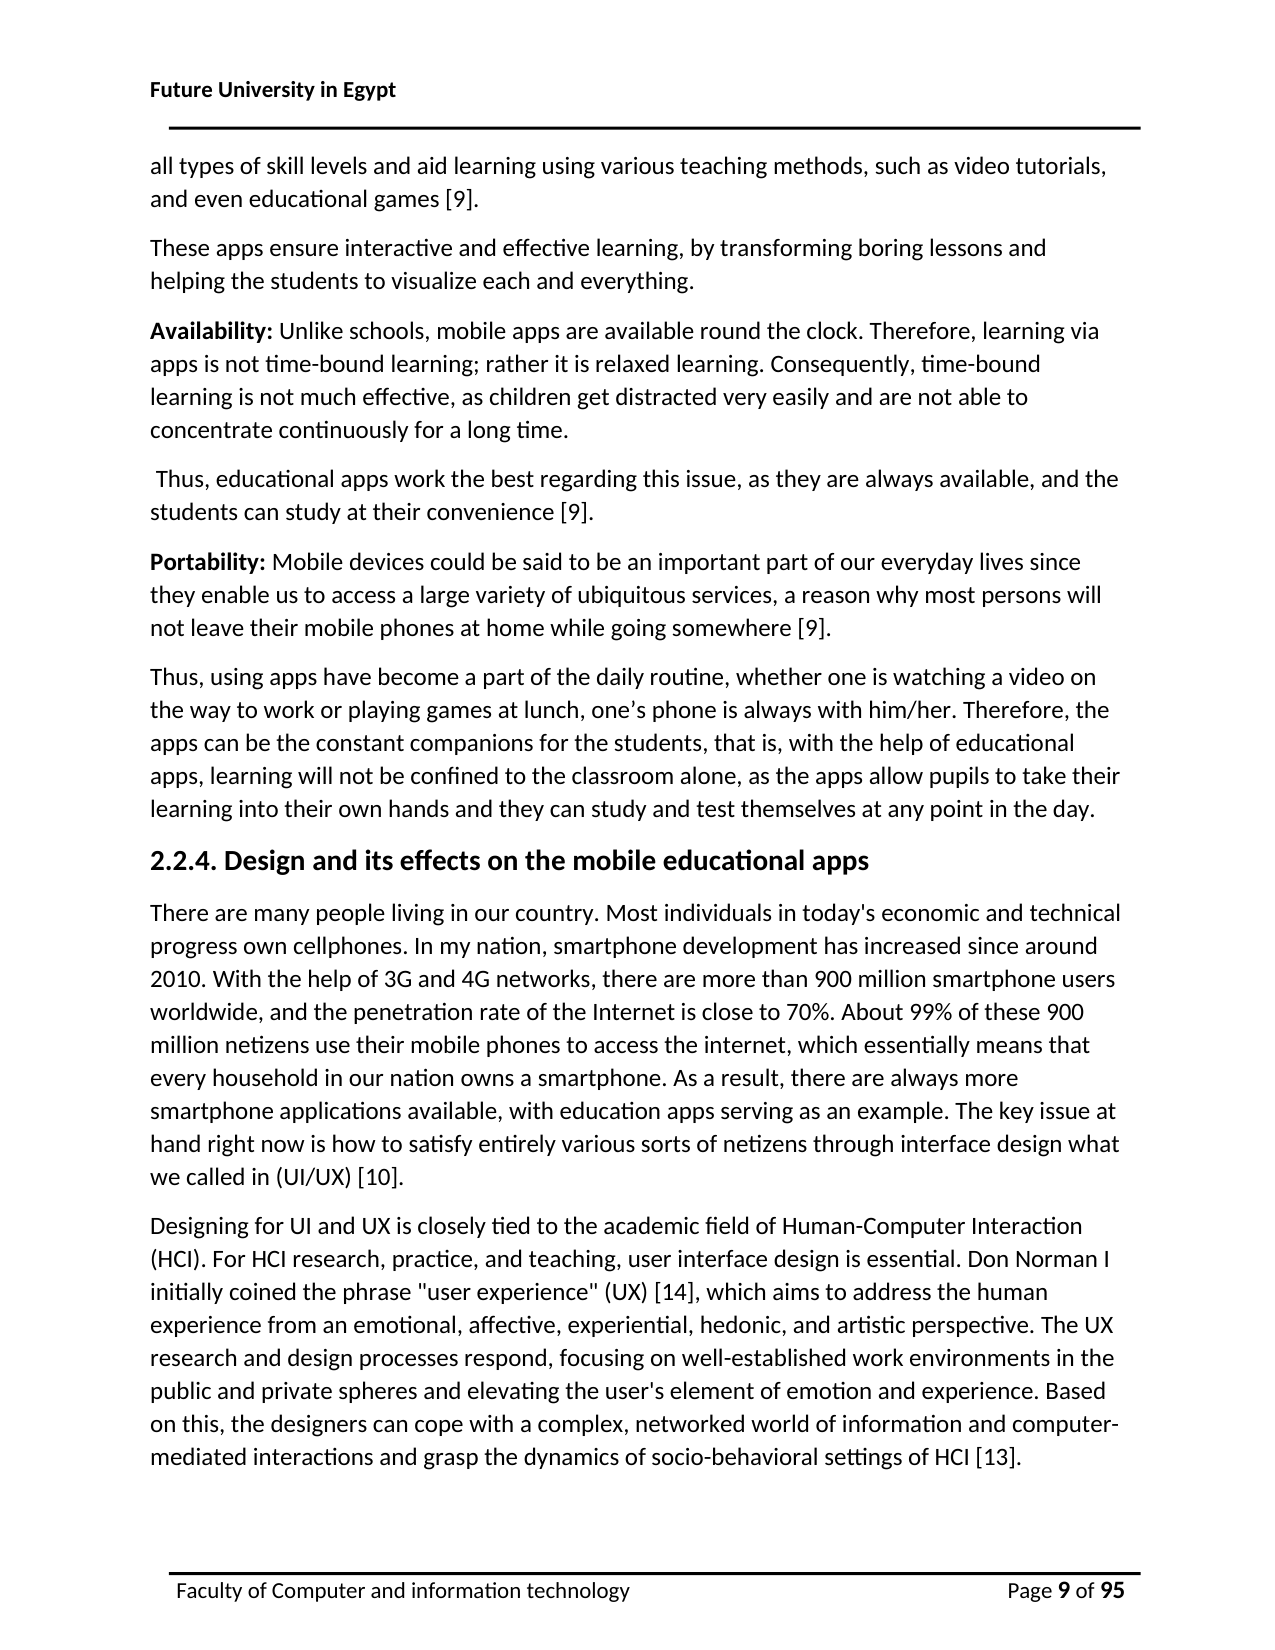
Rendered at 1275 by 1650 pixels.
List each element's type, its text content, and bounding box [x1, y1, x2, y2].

text Thus, educational apps work the best regarding this issue, as they are always available, and the students can study at their convenience [9]. [150, 463, 1125, 527]
text Availability: Unlike schools, mobile apps are available round the clock. Therefore, learning via apps is not time-bound learning; rather it is relaxed learning. Consequently, time-bound learning is not much effective, as children get distracted very easily and are not able to concentrate continuously for a long time. [150, 315, 1125, 444]
text There are many people living in our country. Most individuals in today's economic and technical progress own cellphones. In my nation, smartphone development has increased since around 2010. With the help of 3G and 4G networks, there are more than 900 million smartphone users worldwide, and the penetration rate of the Internet is close to 70%. About 99% of these 900 million netizens use their mobile phones to access the internet, which essentially means that every household in our nation owns a smartphone. As a result, there are always more smartphone applications available, with education apps serving as an example. The key issue at hand right now is how to satisfy entirely various sorts of netizens through interface design what we called in (UI/UX) [10]. [150, 898, 1125, 1191]
text These apps ensure interactive and effective learning, by transforming boring lessons and helping the students to visualize each and everything. [150, 232, 1125, 296]
text Portability: Mobile devices could be said to be an important part of our everyday lives since they enable us to access a large variety of ubiquitous services, a reason why most persons will not leave their mobile phones at home while going somewhere [9]. [150, 546, 1125, 642]
text Thus, using apps have become a part of the daily routine, whether one is watching a video on the way to work or playing games at lunch, one’s phone is always with him/her. Therefore, the apps can be the constant companions for the students, that is, with the help of educational apps, learning will not be confined to the classroom alone, as the apps allow pupils to take their learning into their own hands and they can study and test themselves at any point in the day. [150, 661, 1125, 823]
text Designing for UI and UX is closely tied to the academic field of Human-Computer Interaction (HCI). For HCI research, practice, and teaching, user interface design is essential. Don Norman I initially coined the phrase "user experience" (UX) [14], which aims to address the human experience from an emotional, affective, experiential, hedonic, and artistic perspective. The UX research and design processes respond, focusing on well-established work environments in the public and private spheres and elevating the user's element of emotion and experience. Based on this, the designers can cope with a complex, networked world of information and computer-mediated interactions and grasp the dynamics of socio-behavioral settings of HCI [13]. [150, 1211, 1125, 1471]
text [150, 150, 1125, 213]
text 2.2.4. Design and its effects on the mobile educational apps [150, 842, 1125, 878]
